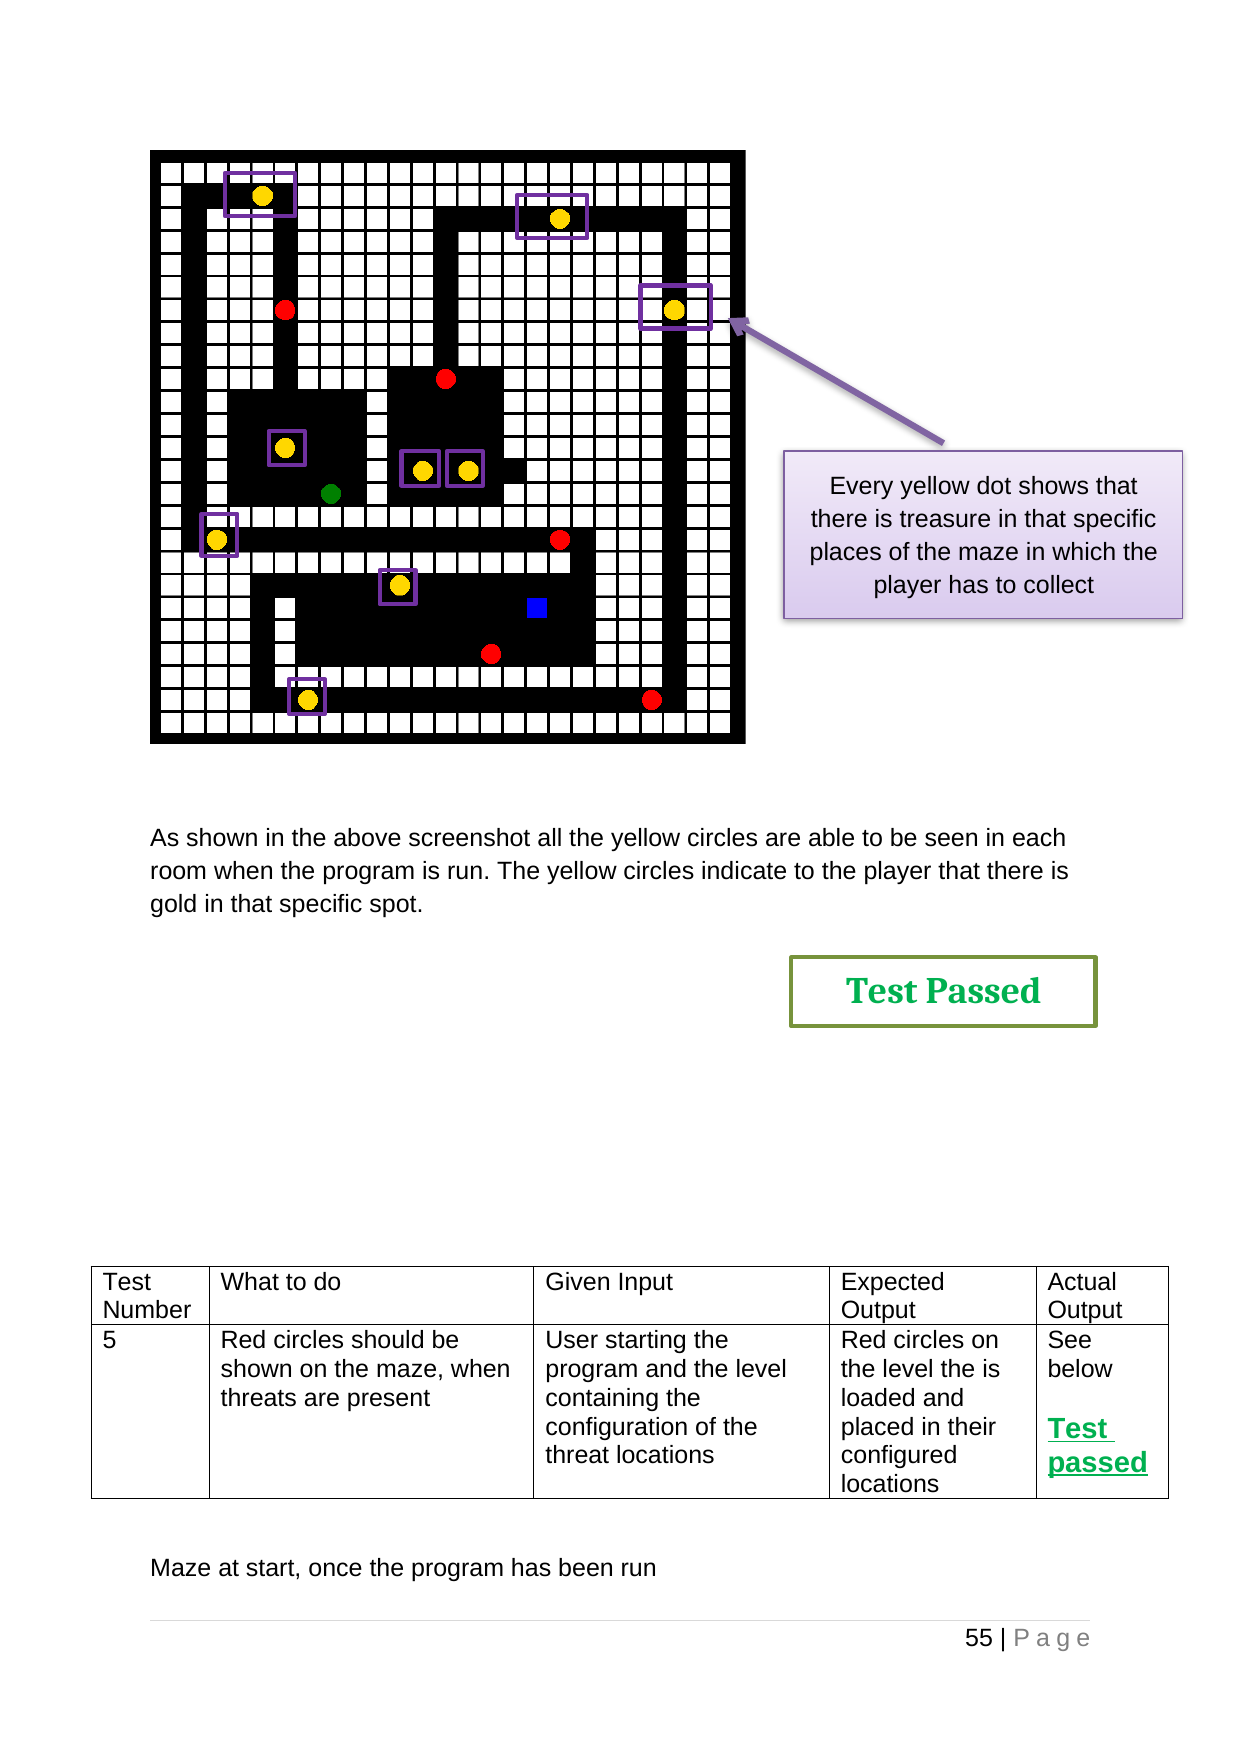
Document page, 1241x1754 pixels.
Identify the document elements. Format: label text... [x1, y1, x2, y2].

table_cell Red circles on the level the is loaded and placed in their configured locations [830, 1325, 1036, 1498]
table_header Given Input [534, 1267, 829, 1324]
text As shown in the above screenshot all the yellow circles are able to be seen in each room when the program is run. The yellow circles indicate to the player that there is gold in that specific spot. [150, 823, 1090, 917]
table_cell Red circles should be shown on the maze, when threats are present [210, 1325, 533, 1498]
table_cell See below Test passed [1037, 1325, 1168, 1498]
table_header Expected Output [830, 1267, 1036, 1324]
table_header Actual Output [1037, 1267, 1168, 1324]
table_header Test Number [92, 1267, 209, 1324]
table_cell User starting the program and the level containing the configuration of the threat locations [534, 1325, 829, 1498]
table_header What to do [210, 1267, 533, 1324]
picture [150, 150, 746, 744]
table_cell 5 [92, 1325, 209, 1498]
text Maze at start, once the program has been run [150, 1553, 1090, 1581]
